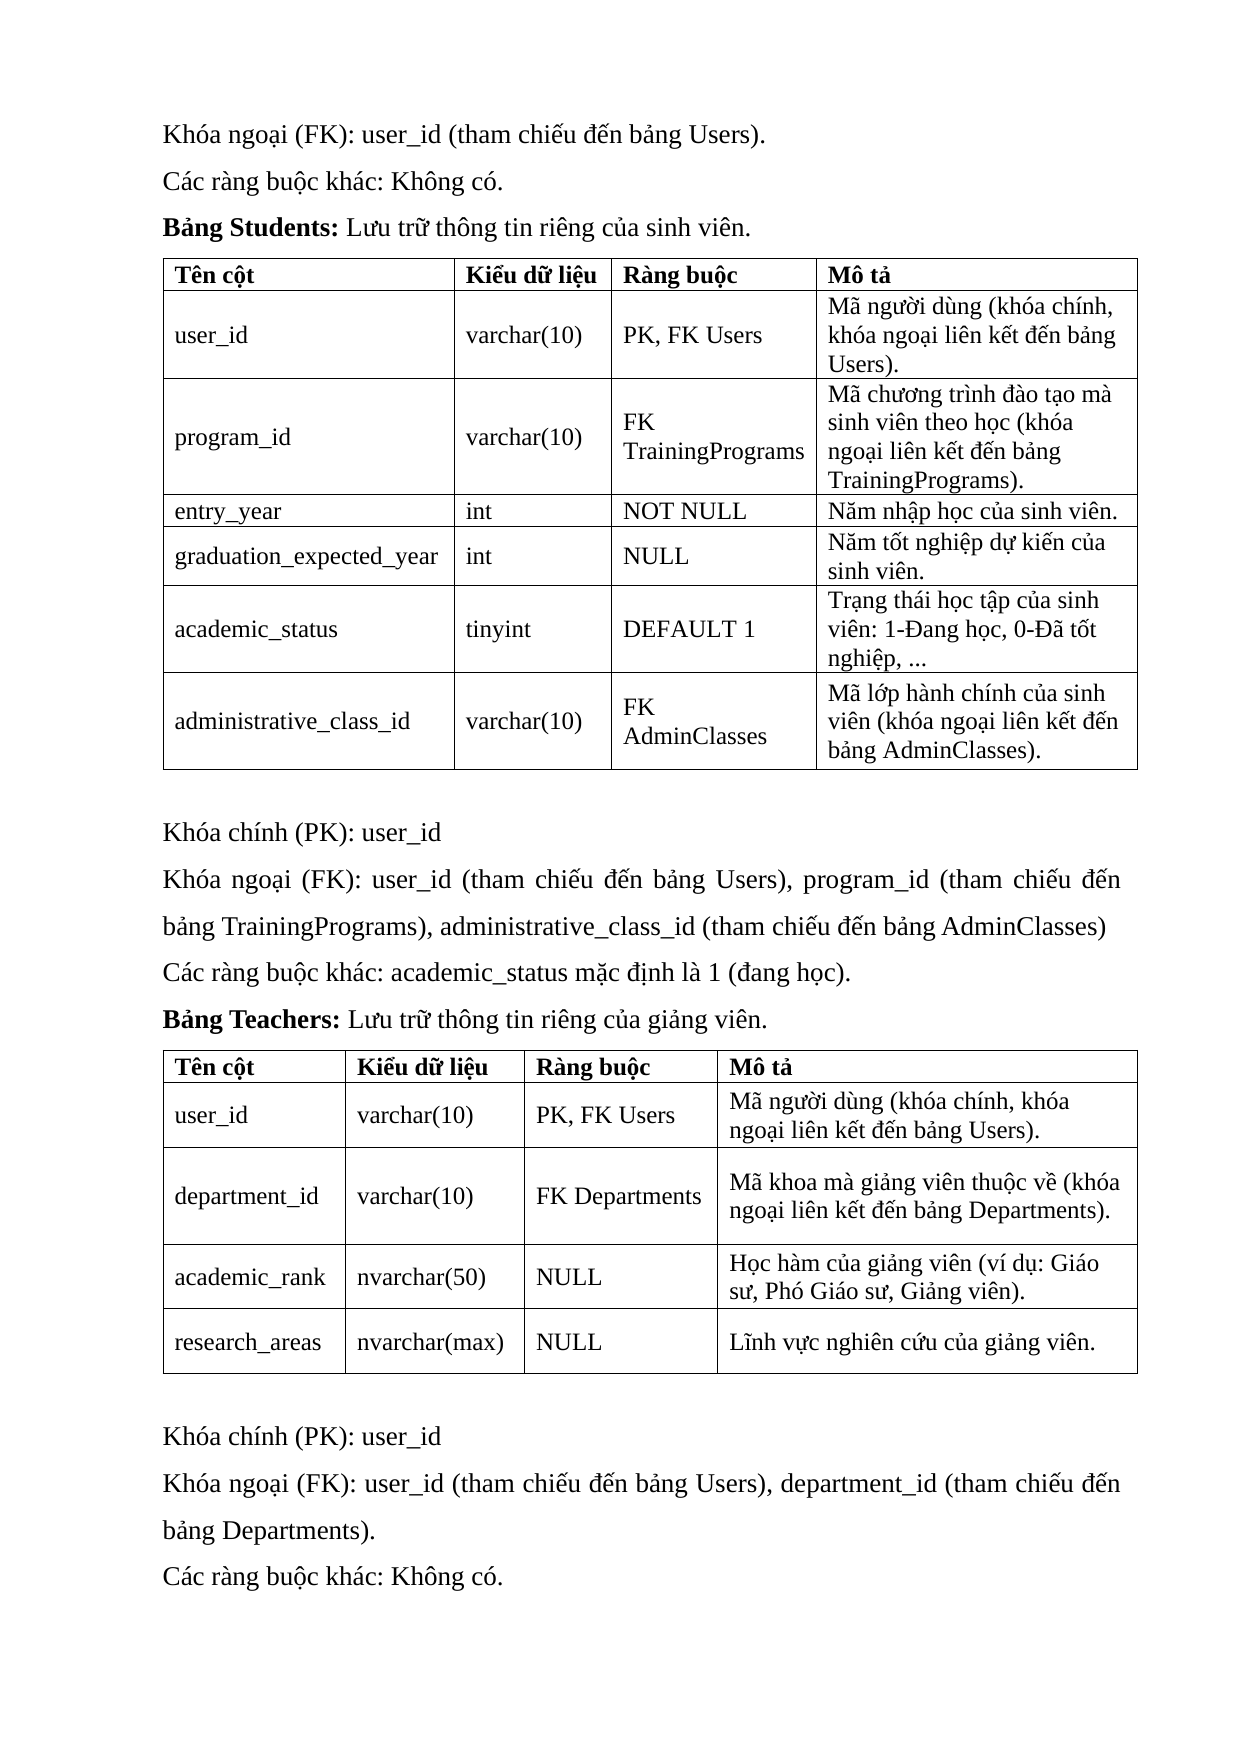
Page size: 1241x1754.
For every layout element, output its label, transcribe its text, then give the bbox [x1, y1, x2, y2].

table_cell entry_year [164, 495, 454, 526]
table_cell Năm tốt nghiệp dự kiến của sinh viên. [817, 527, 1137, 584]
table_cell academic_rank [164, 1245, 345, 1308]
table_cell FK TrainingPrograms [612, 379, 816, 494]
table_cell research_areas [164, 1309, 345, 1373]
table_cell FK Departments [525, 1148, 717, 1243]
table_cell PK, FK Users [612, 291, 816, 378]
table_cell Lĩnh vực nghiên cứu của giảng viên. [718, 1309, 1137, 1373]
table_cell tinyint [455, 586, 611, 672]
table_cell user_id [164, 291, 454, 378]
table_header Tên cột [164, 259, 454, 290]
table_header Ràng buộc [612, 259, 816, 290]
table_cell int [455, 495, 611, 526]
table_cell PK, FK Users [525, 1083, 717, 1147]
table_cell varchar(10) [455, 291, 611, 378]
table_cell int [455, 527, 611, 584]
text Khóa ngoại (FK): user_id (tham chiếu đến bảng Users), program_id (tham chiếu đến bảng TrainingPrograms), administrative_class_id (tham chiếu đến bảng AdminClasses) [162, 863, 1122, 941]
table_cell graduation_expected_year [164, 527, 454, 584]
table_cell program_id [164, 379, 454, 494]
table_cell varchar(10) [455, 379, 611, 494]
text Khóa chính (PK): user_id [162, 816, 1122, 848]
table_cell department_id [164, 1148, 345, 1243]
text Khóa ngoại (FK): user_id (tham chiếu đến bảng Users), department_id (tham chiếu đến bảng Departments). [162, 1467, 1122, 1545]
table_cell NULL [525, 1245, 717, 1308]
table_cell FK AdminClasses [612, 673, 816, 769]
table_cell Mã chương trình đào tạo mà sinh viên theo học (khóa ngoại liên kết đến bảng TrainingPrograms). [817, 379, 1137, 494]
table_cell Mã lớp hành chính của sinh viên (khóa ngoại liên kết đến bảng AdminClasses). [817, 673, 1137, 769]
table_header Ràng buộc [525, 1051, 717, 1082]
table_cell Trạng thái học tập của sinh viên: 1-Đang học, 0-Đã tốt nghiệp, ... [817, 586, 1137, 672]
table_cell NULL [525, 1309, 717, 1373]
table_header Kiểu dữ liệu [455, 259, 611, 290]
table_cell nvarchar(max) [346, 1309, 524, 1373]
table_header Tên cột [164, 1051, 345, 1082]
table_cell Năm nhập học của sinh viên. [817, 495, 1137, 526]
table_cell administrative_class_id [164, 673, 454, 769]
text Các ràng buộc khác: Không có. [162, 165, 1122, 196]
table_header Mô tả [817, 259, 1137, 290]
table_cell Học hàm của giảng viên (ví dụ: Giáo sư, Phó Giáo sư, Giảng viên). [718, 1245, 1137, 1308]
text Các ràng buộc khác: academic_status mặc định là 1 (đang học). [162, 956, 1122, 988]
table_cell DEFAULT 1 [612, 586, 816, 672]
table_cell varchar(10) [346, 1083, 524, 1147]
table_header Kiểu dữ liệu [346, 1051, 524, 1082]
table_cell varchar(10) [346, 1148, 524, 1243]
text Bảng Students: Lưu trữ thông tin riêng của sinh viên. [162, 211, 1122, 243]
text Khóa ngoại (FK): user_id (tham chiếu đến bảng Users). [162, 118, 1122, 149]
table_cell NULL [612, 527, 816, 584]
table_cell nvarchar(50) [346, 1245, 524, 1308]
table_cell varchar(10) [455, 673, 611, 769]
table_cell Mã người dùng (khóa chính, khóa ngoại liên kết đến bảng Users). [817, 291, 1137, 378]
table_cell user_id [164, 1083, 345, 1147]
text Khóa chính (PK): user_id [162, 1420, 1122, 1452]
table_cell Mã người dùng (khóa chính, khóa ngoại liên kết đến bảng Users). [718, 1083, 1137, 1147]
table_cell academic_status [164, 586, 454, 672]
table_header Mô tả [718, 1051, 1137, 1082]
text Các ràng buộc khác: Không có. [162, 1560, 1122, 1592]
table_cell Mã khoa mà giảng viên thuộc về (khóa ngoại liên kết đến bảng Departments). [718, 1148, 1137, 1243]
table_cell NOT NULL [612, 495, 816, 526]
text Bảng Teachers: Lưu trữ thông tin riêng của giảng viên. [162, 1003, 1122, 1034]
